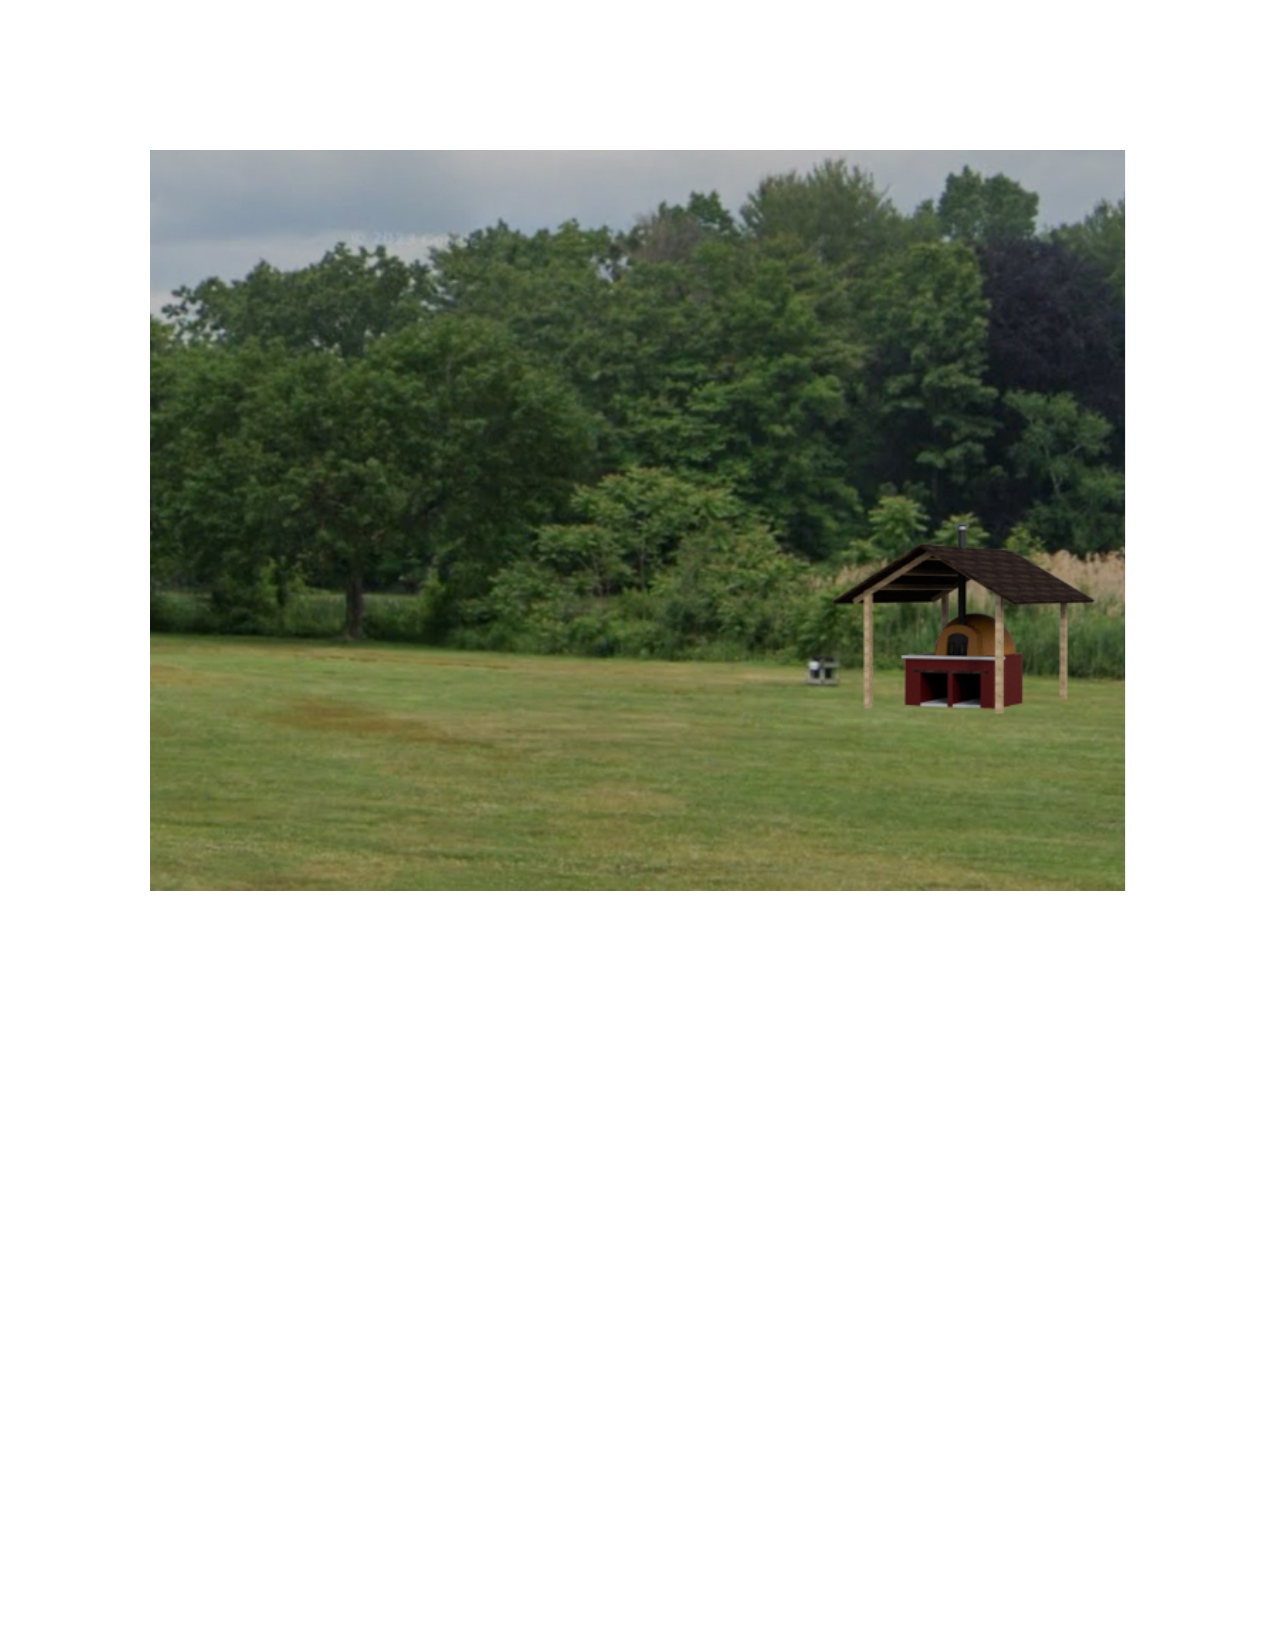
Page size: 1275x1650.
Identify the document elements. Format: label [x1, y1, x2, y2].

picture [150, 150, 1125, 891]
